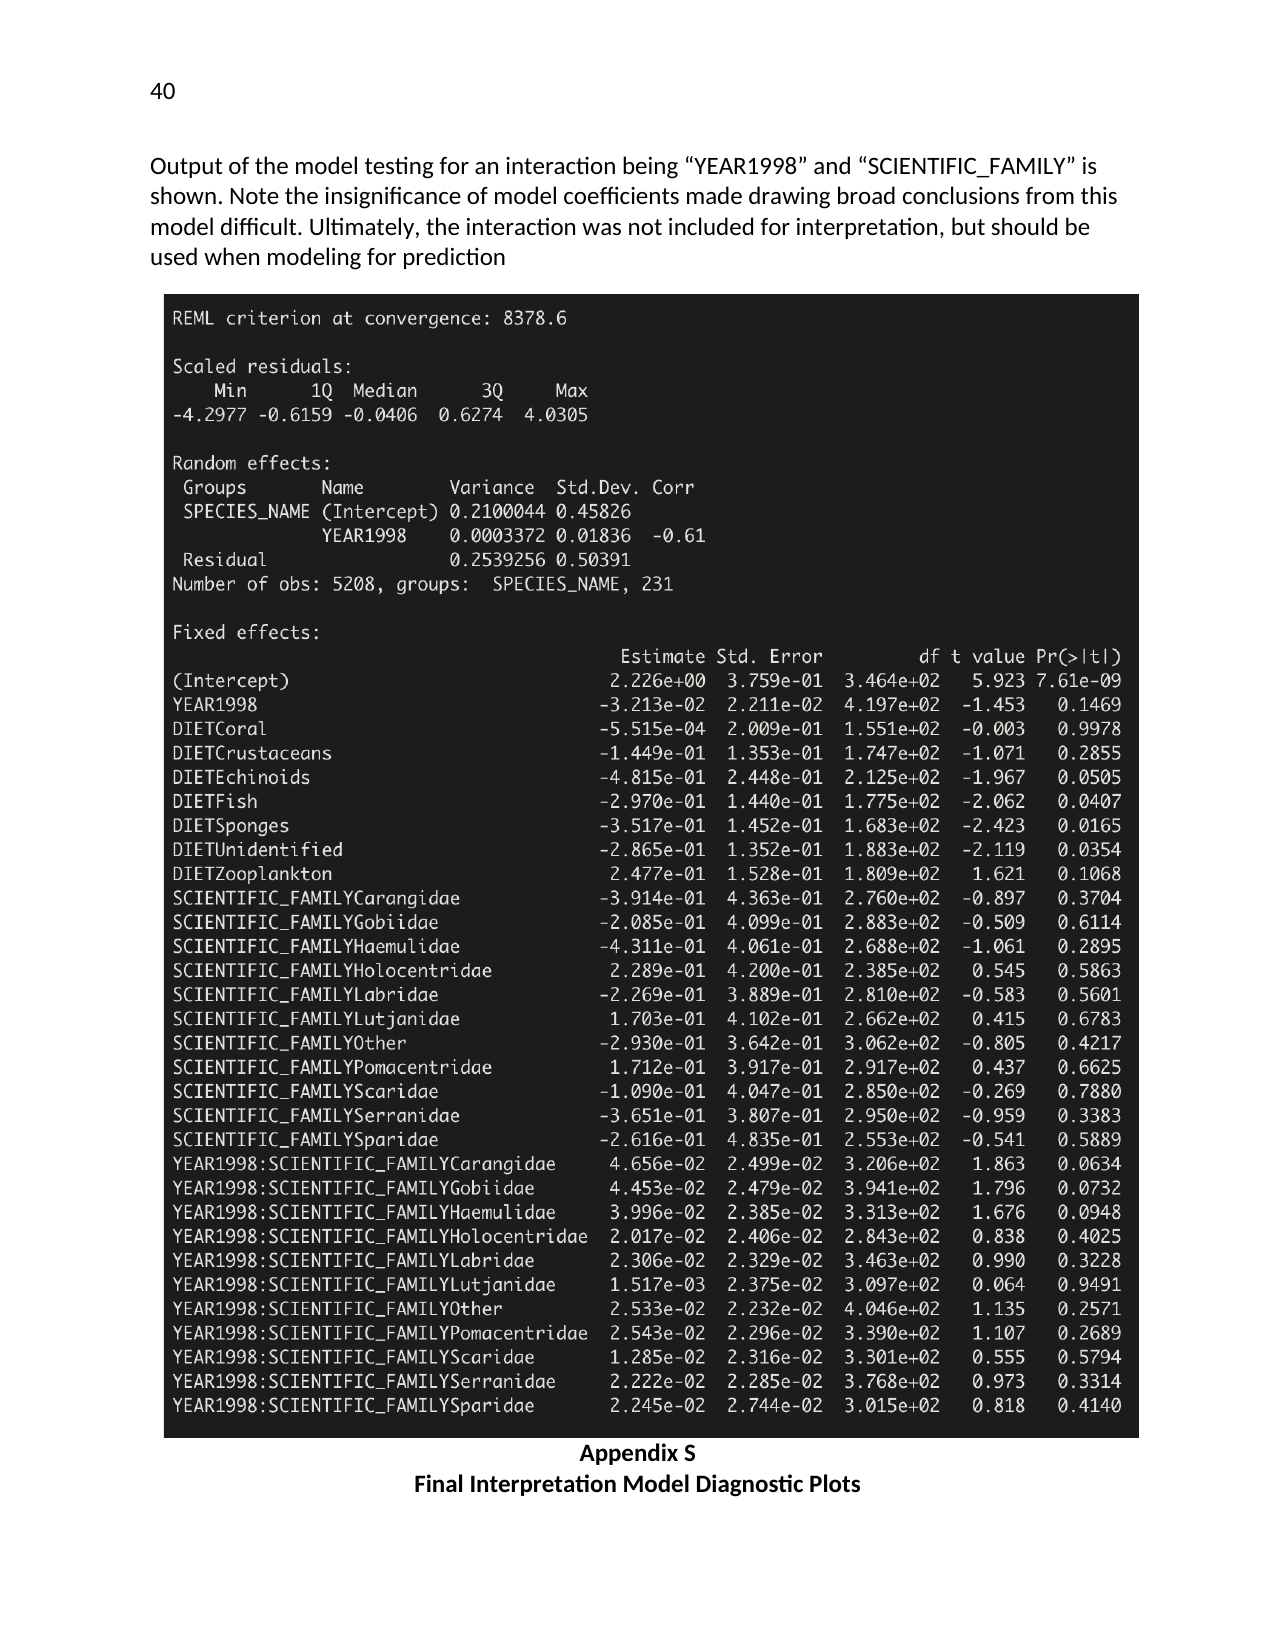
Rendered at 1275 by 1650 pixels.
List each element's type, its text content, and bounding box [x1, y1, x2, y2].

text Final Interpretation Model Diagnostic Plots [150, 1468, 1125, 1499]
text Output of the model testing for an interaction being “YEAR1998” and “SCIENTIFIC_FAMILY” is shown. Note the insignificance of model coefficients made drawing broad conclusions from this model difficult. Ultimately, the interaction was not included for interpretation, but should be used when modeling for prediction [150, 150, 1125, 272]
picture [163, 294, 1139, 1438]
